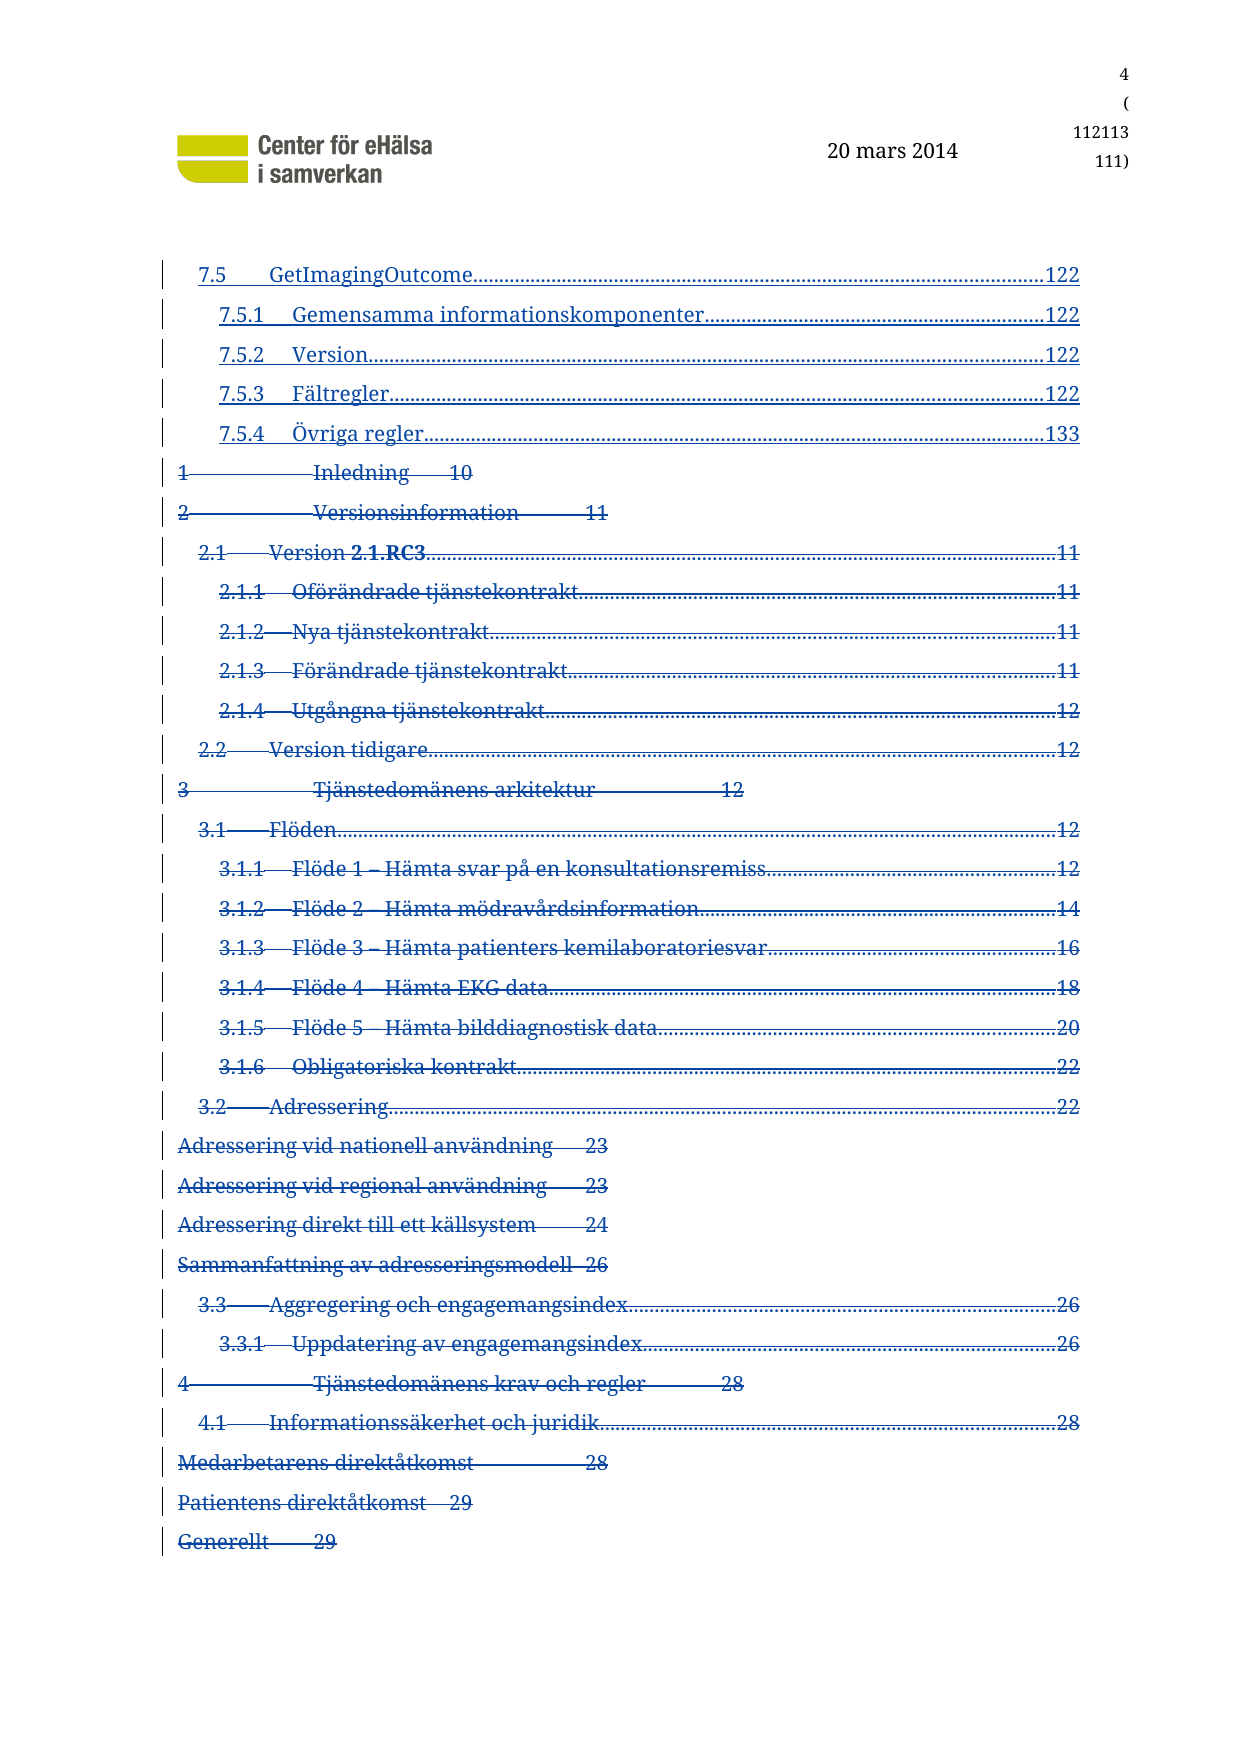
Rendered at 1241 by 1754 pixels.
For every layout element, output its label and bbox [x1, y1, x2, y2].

picture [177, 135, 432, 183]
